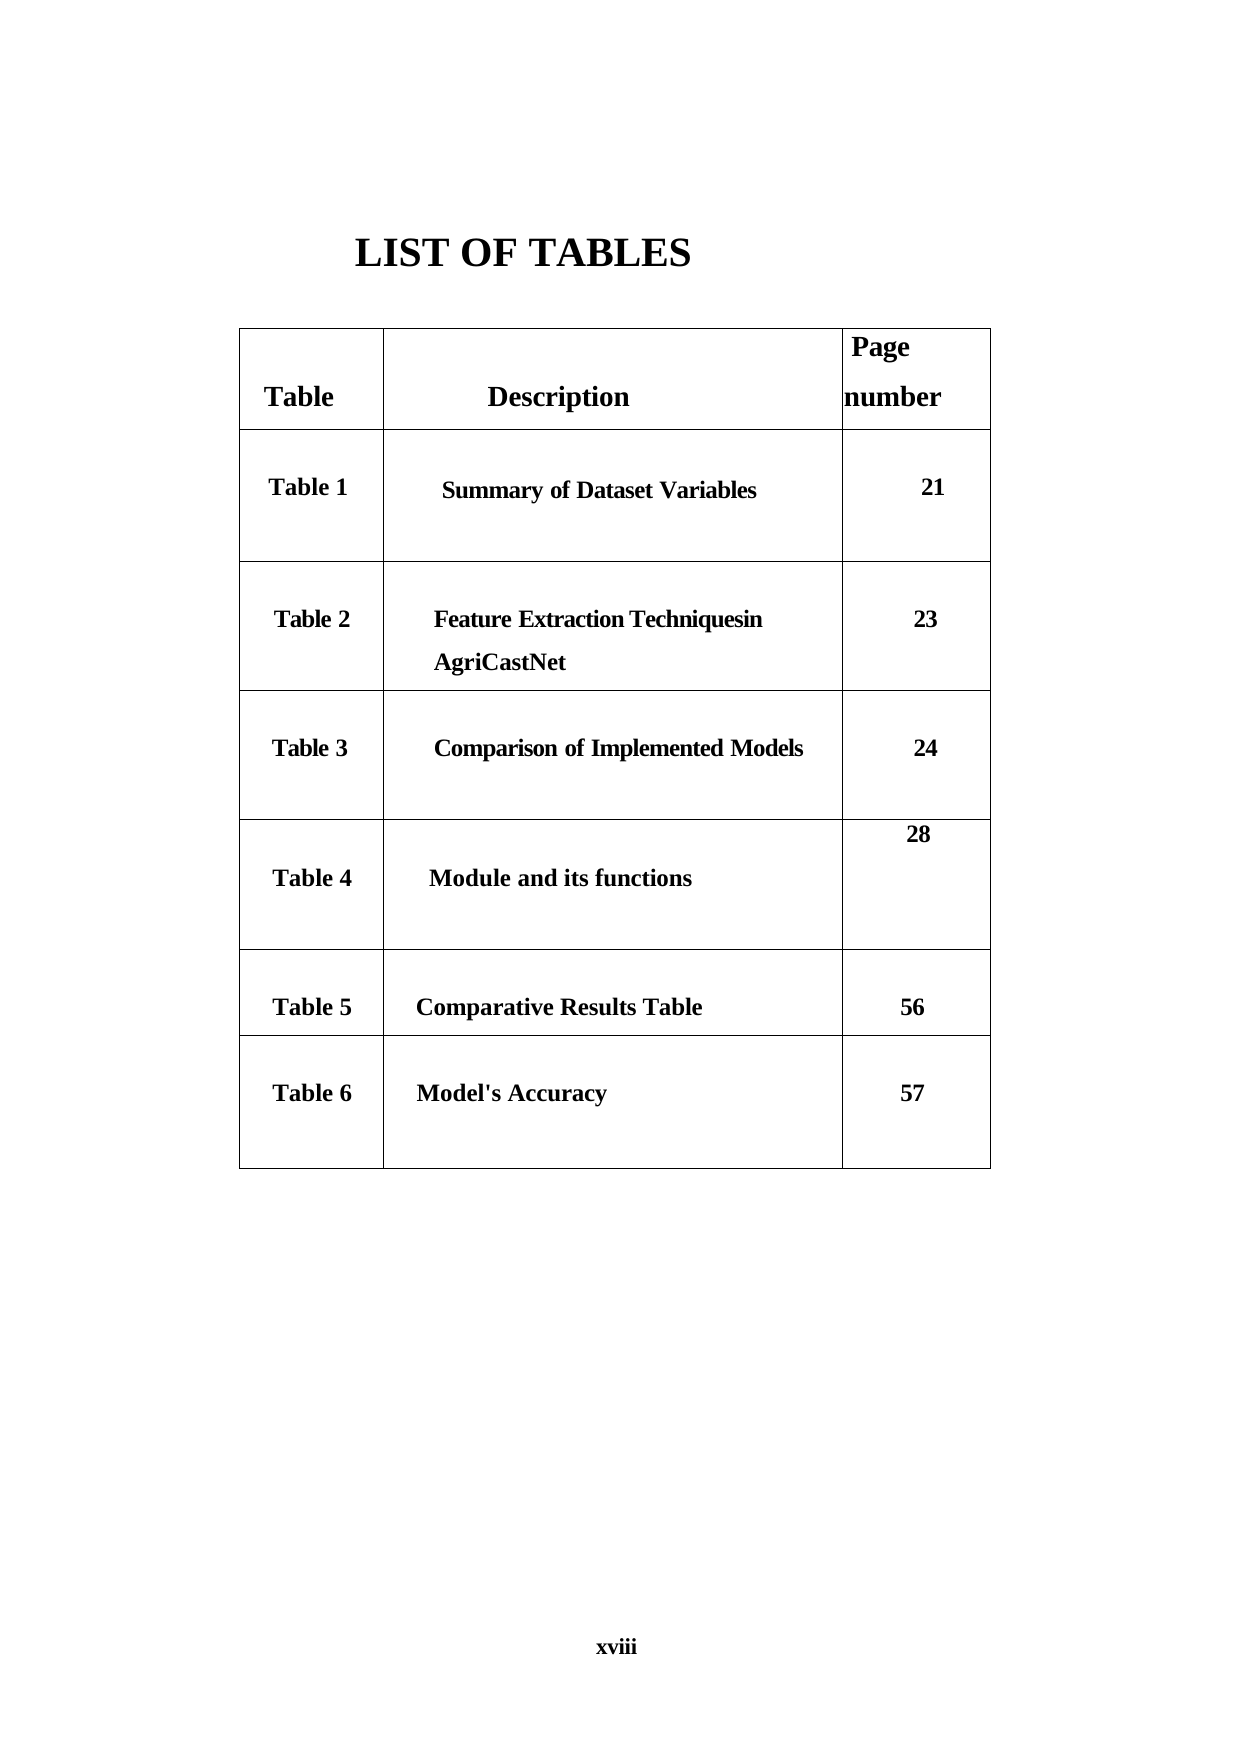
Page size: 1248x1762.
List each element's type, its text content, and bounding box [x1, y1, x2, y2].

table_cell Comparative Results Table [384, 950, 842, 1035]
table_header Page number [843, 329, 990, 429]
table_cell Model's Accuracy [384, 1036, 842, 1167]
table_cell Table 6 [240, 1036, 383, 1167]
table_cell 24 [843, 691, 990, 819]
table_header Table [240, 329, 383, 429]
table_cell Table 2 [240, 562, 383, 690]
table_cell Table 3 [240, 691, 383, 819]
table_cell 28 [843, 820, 990, 948]
table_cell 21 [843, 430, 990, 561]
table_header Description [384, 329, 842, 429]
table_cell Module and its functions [384, 820, 842, 948]
text LIST OF TABLES [354, 227, 1204, 275]
table_cell Comparison of Implemented Models [384, 691, 842, 819]
table_cell 23 [843, 562, 990, 690]
table_cell Table 5 [240, 950, 383, 1035]
table_cell Summary of Dataset Variables [384, 430, 842, 561]
table_cell Table 4 [240, 820, 383, 948]
table_cell Feature Extraction Techniquesin AgriCastNet [384, 562, 842, 690]
table_cell 57 [843, 1036, 990, 1167]
table_cell Table 1 [240, 430, 383, 561]
table_cell 56 [843, 950, 990, 1035]
